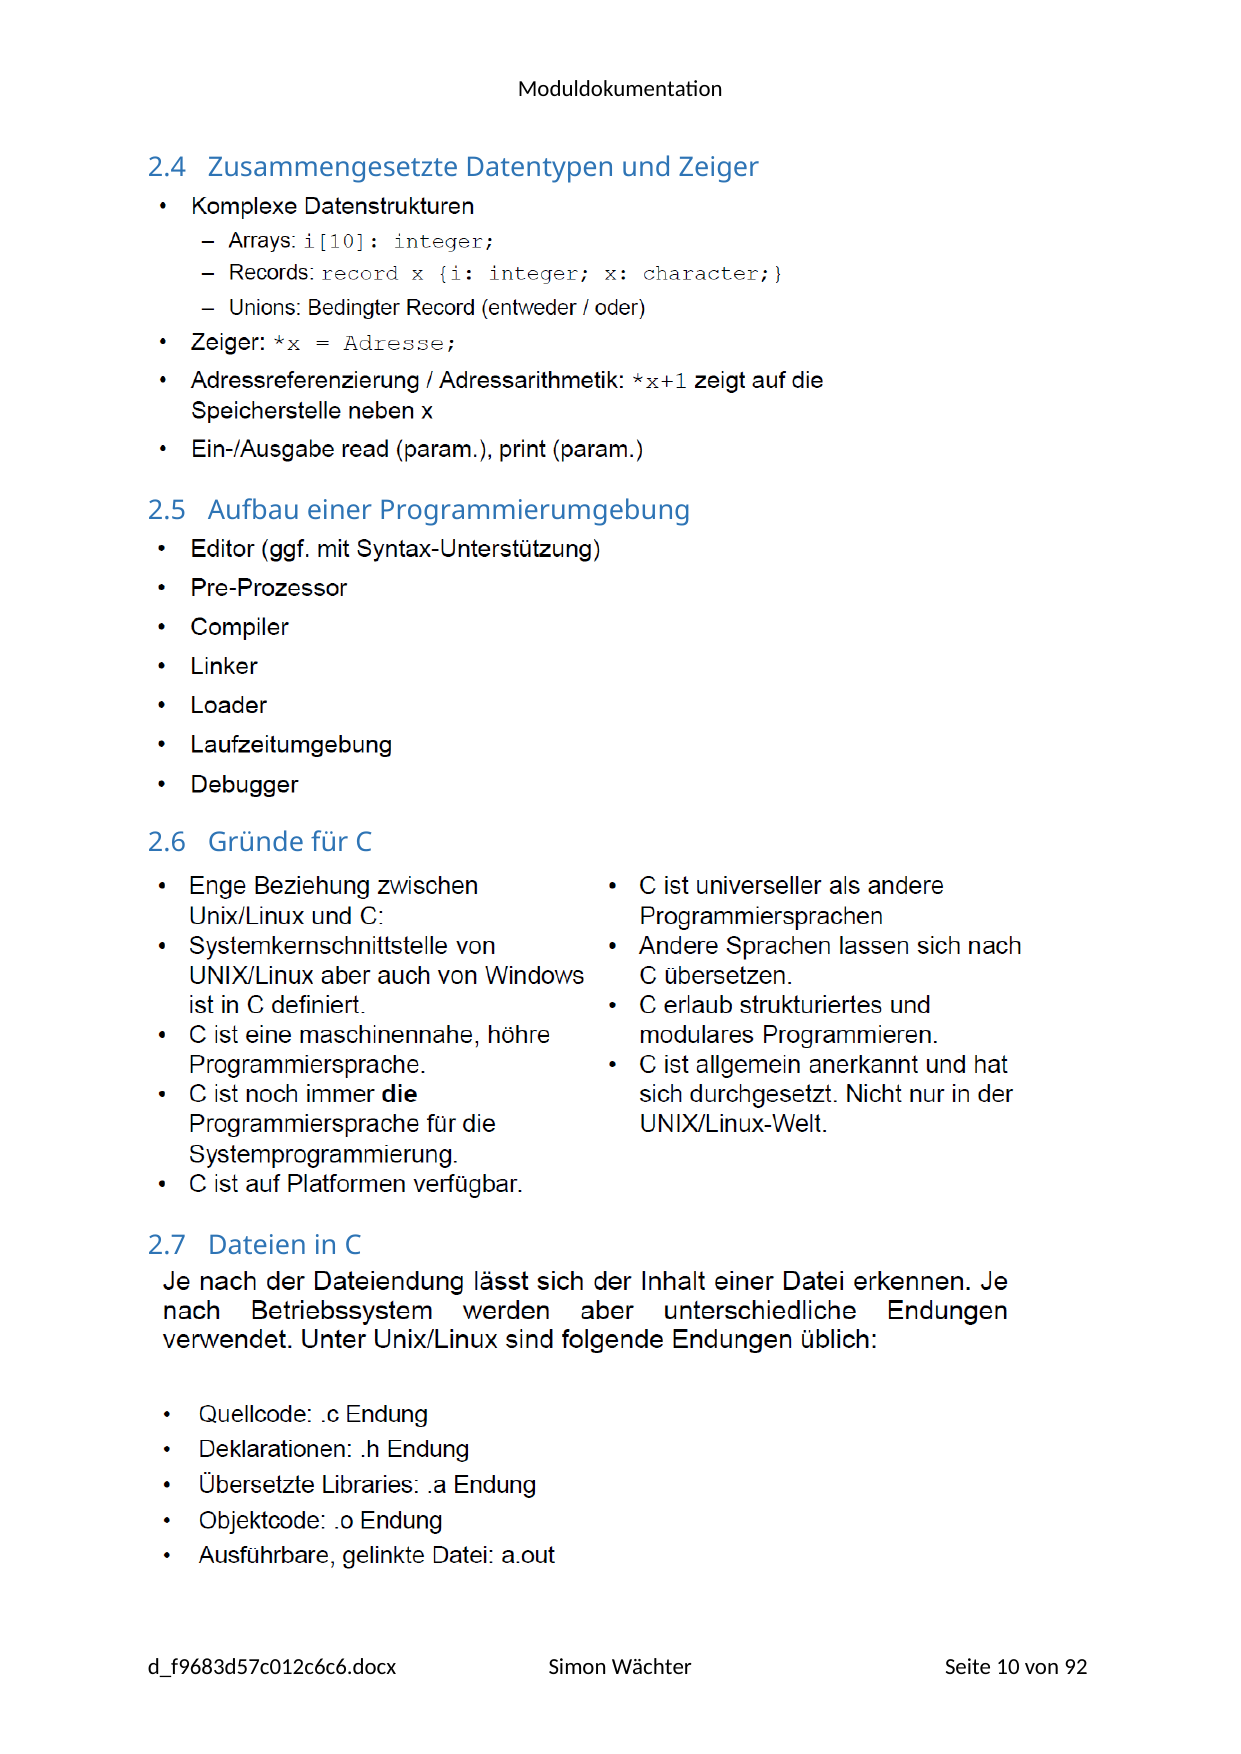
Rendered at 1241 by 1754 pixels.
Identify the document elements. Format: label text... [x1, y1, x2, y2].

subtitle Gründe für C [148, 823, 1093, 859]
subtitle Dateien in C [148, 1225, 1093, 1262]
subtitle Zusammengesetzte Datentypen und Zeiger [148, 148, 1093, 184]
picture [147, 1265, 1024, 1582]
picture [147, 862, 1038, 1207]
picture [147, 187, 833, 472]
picture [147, 530, 610, 804]
subtitle Aufbau einer Programmierumgebung [148, 491, 1093, 527]
